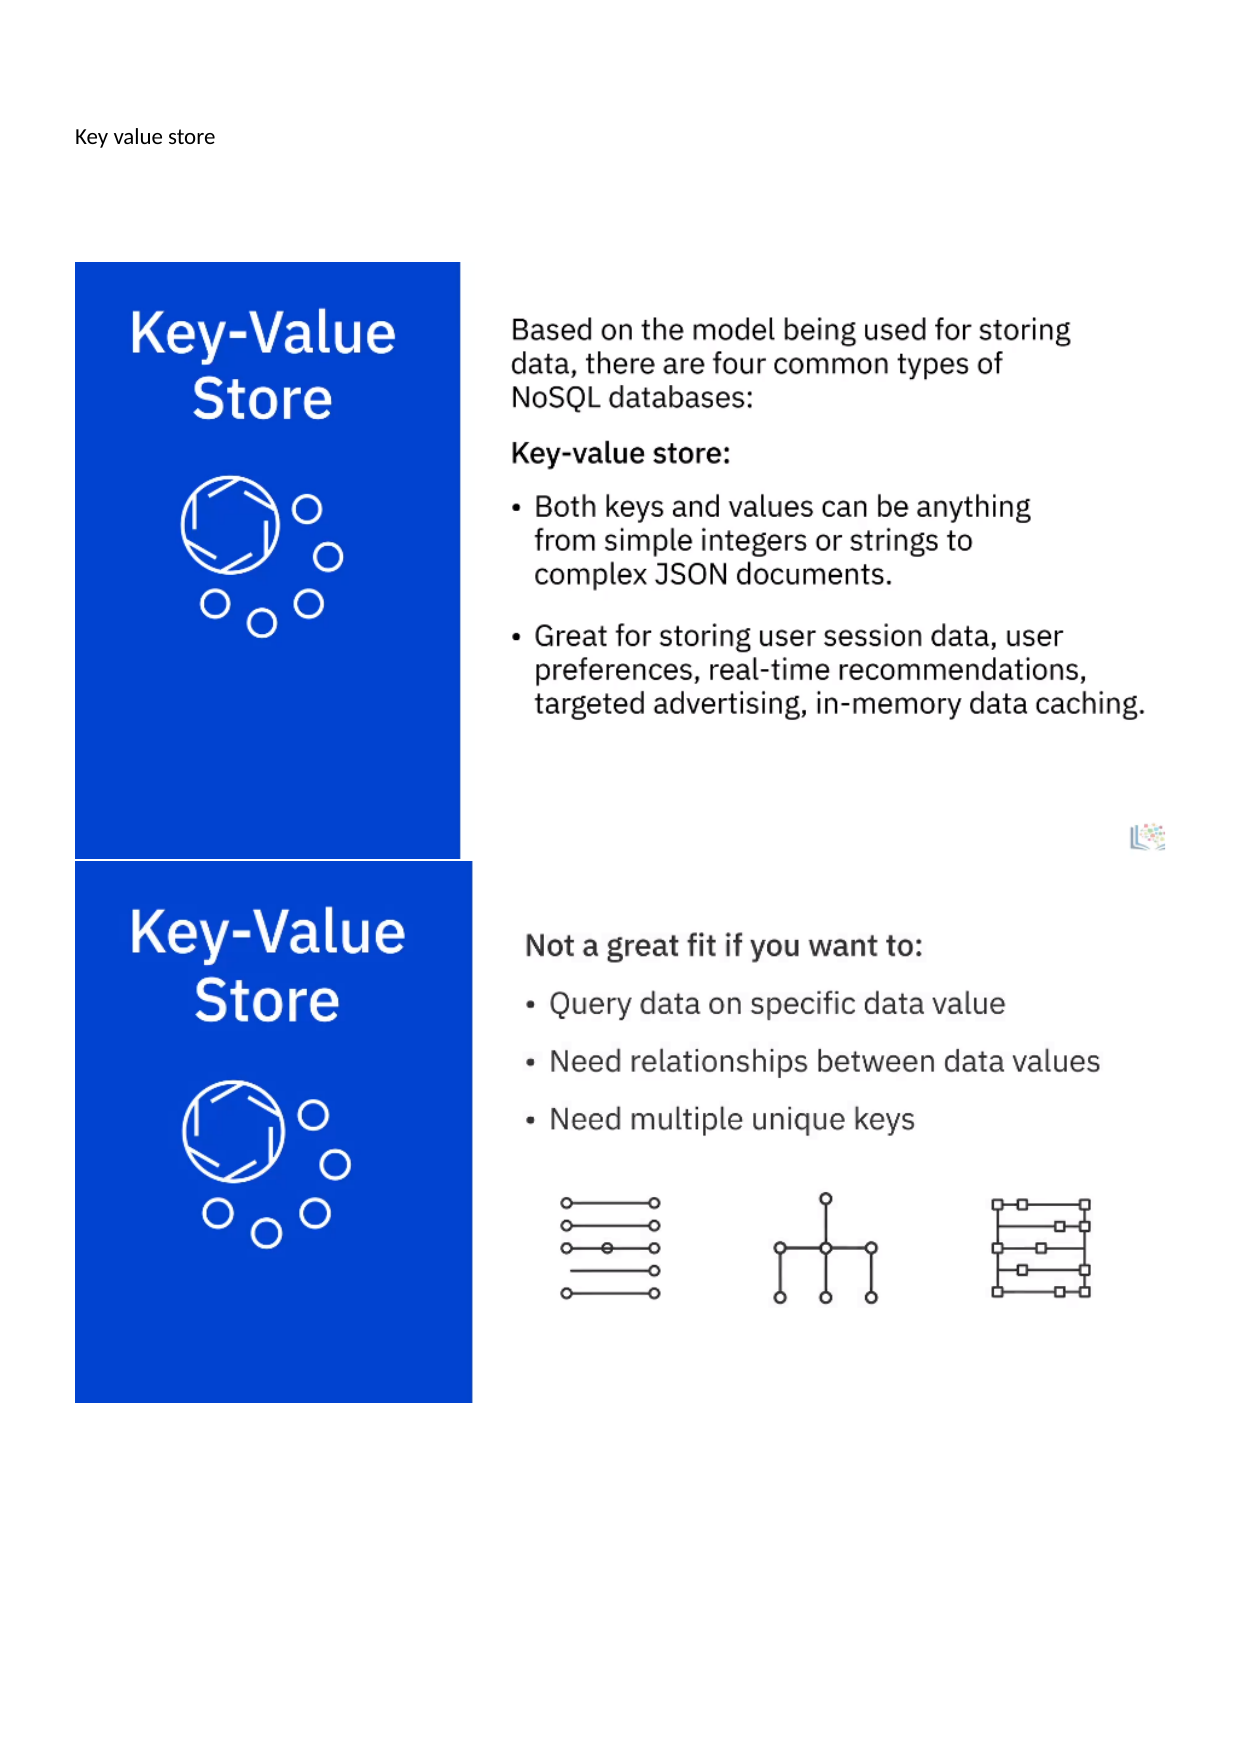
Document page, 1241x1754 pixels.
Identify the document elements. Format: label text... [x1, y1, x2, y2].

picture [75, 262, 1166, 859]
picture [75, 861, 1166, 1403]
text Key value store [75, 122, 1165, 150]
